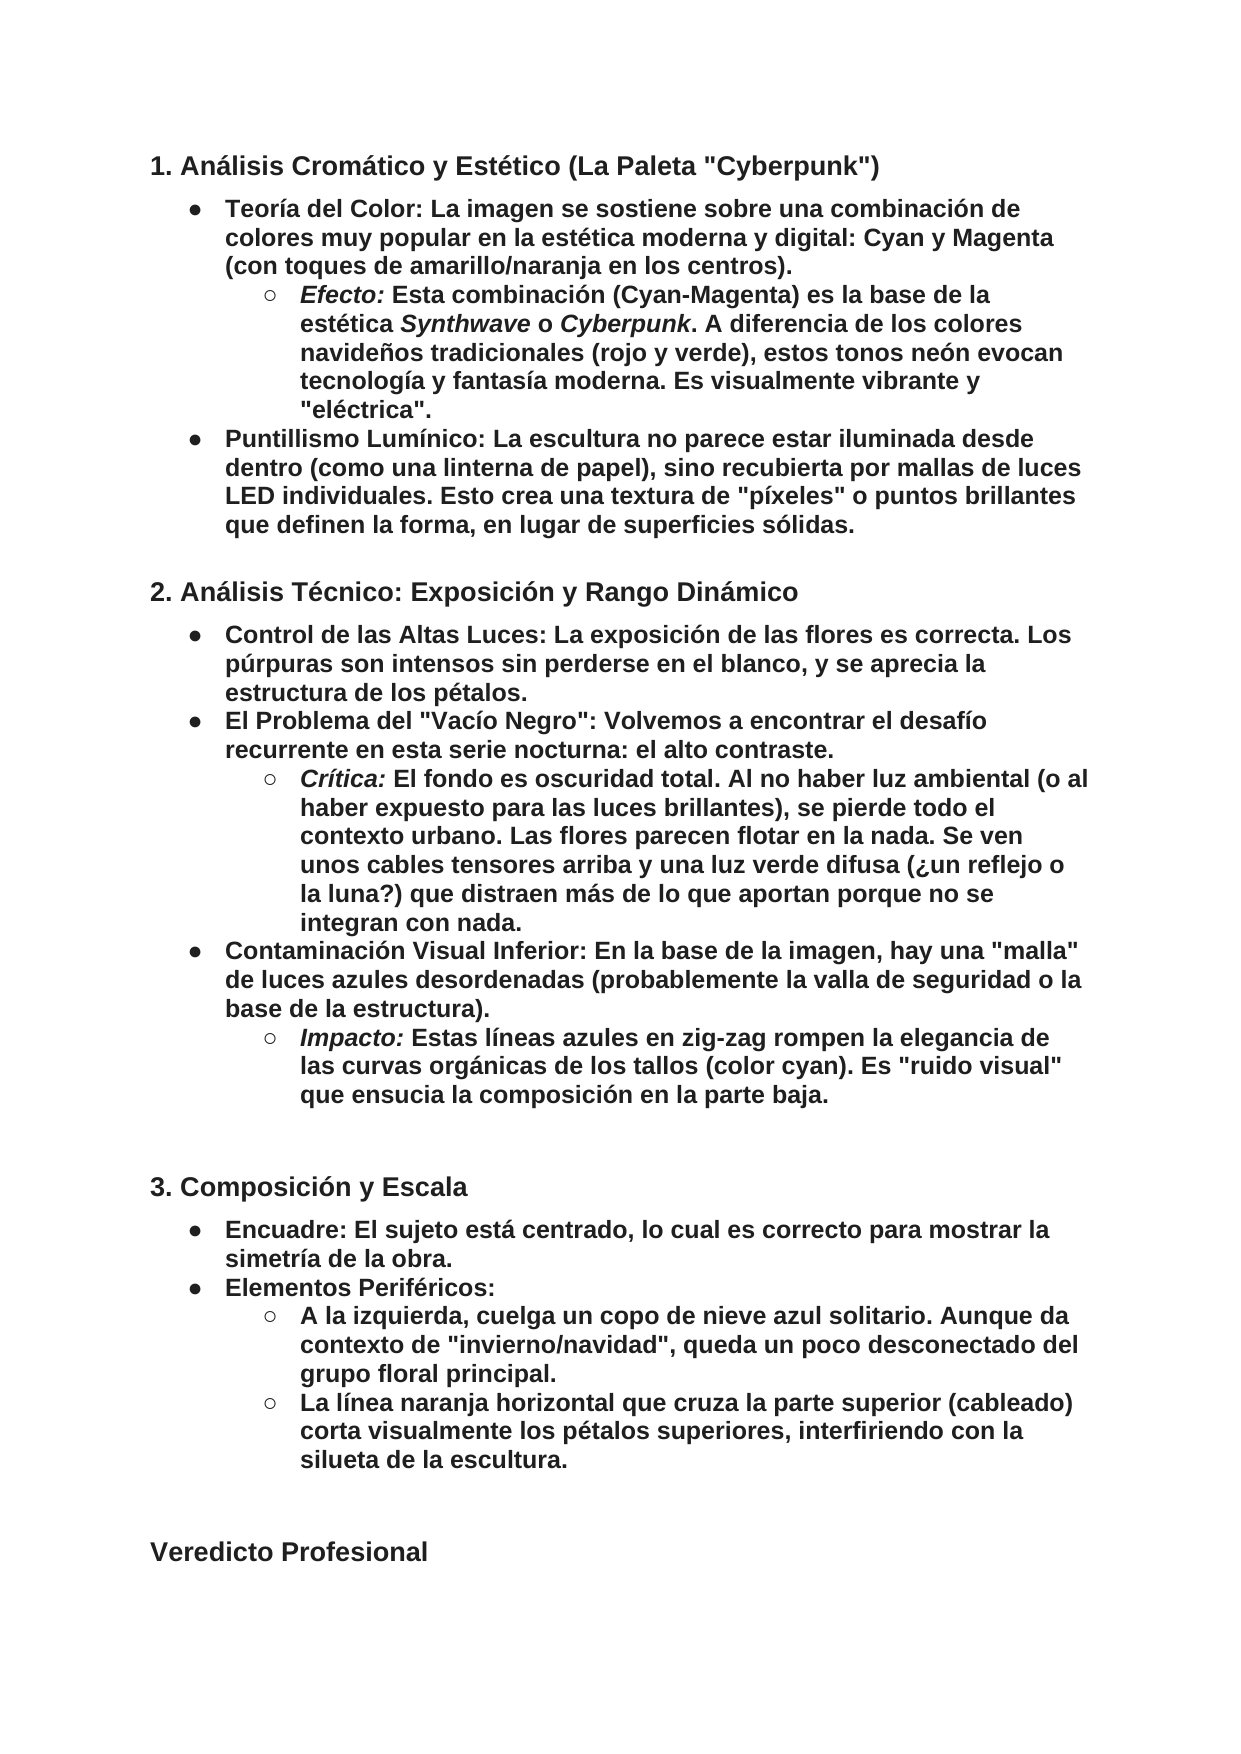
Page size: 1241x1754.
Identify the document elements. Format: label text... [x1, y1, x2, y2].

list Elementos Periféricos: [187, 1272, 1090, 1301]
list Efecto: Esta combinación (Cyan-Magenta) es la base de la estética Synthwave o Cyberpunk. A diferencia de los colores navideños tradicionales (rojo y verde), estos tonos neón evocan tecnología y fantasía moderna. Es visualmente vibrante y "eléctrica". [262, 280, 1090, 424]
list Contaminación Visual Inferior: En la base de la imagen, hay una "malla" de luces azules desordenadas (probablemente la valla de seguridad o la base de la estructura). [187, 936, 1090, 1022]
subtitle 2. Análisis Técnico: Exposición y Rango Dinámico [150, 576, 1090, 607]
subtitle 1. Análisis Cromático y Estético (La Paleta "Cyberpunk") [150, 150, 1090, 181]
list Teoría del Color: La imagen se sostiene sobre una combinación de colores muy popular en la estética moderna y digital: Cyan y Magenta (con toques de amarillo/naranja en los centros). [187, 194, 1090, 280]
list A la izquierda, cuelga un copo de nieve azul solitario. Aunque da contexto de "invierno/navidad", queda un poco desconectado del grupo floral principal. [262, 1301, 1090, 1387]
list Impacto: Estas líneas azules en zig-zag rompen la elegancia de las curvas orgánicas de los tallos (color cyan). Es "ruido visual" que ensucia la composición en la parte baja. [262, 1022, 1090, 1109]
list El Problema del "Vacío Negro": Volvemos a encontrar el desafío recurrente en esta serie nocturna: el alto contraste. [187, 706, 1090, 764]
list Control de las Altas Luces: La exposición de las flores es correcta. Los púrpuras son intensos sin perderse en el blanco, y se aprecia la estructura de los pétalos. [187, 620, 1090, 706]
list Crítica: El fondo es oscuridad total. Al no haber luz ambiental (o al haber expuesto para las luces brillantes), se pierde todo el contexto urbano. Las flores parecen flotar en la nada. Se ven unos cables tensores arriba y una luz verde difusa (¿un reflejo o la luna?) que distraen más de lo que aportan porque no se integran con nada. [262, 764, 1090, 936]
subtitle Veredicto Profesional [150, 1536, 1090, 1567]
subtitle 3. Composición y Escala [150, 1171, 1090, 1202]
list La línea naranja horizontal que cruza la parte superior (cableado) corta visualmente los pétalos superiores, interfiriendo con la silueta de la escultura. [262, 1387, 1090, 1474]
list Puntillismo Lumínico: La escultura no parece estar iluminada desde dentro (como una linterna de papel), sino recubierta por mallas de luces LED individuales. Esto crea una textura de "píxeles" o puntos brillantes que definen la forma, en lugar de superficies sólidas. [187, 424, 1090, 539]
list Encuadre: El sujeto está centrado, lo cual es correcto para mostrar la simetría de la obra. [187, 1215, 1090, 1272]
